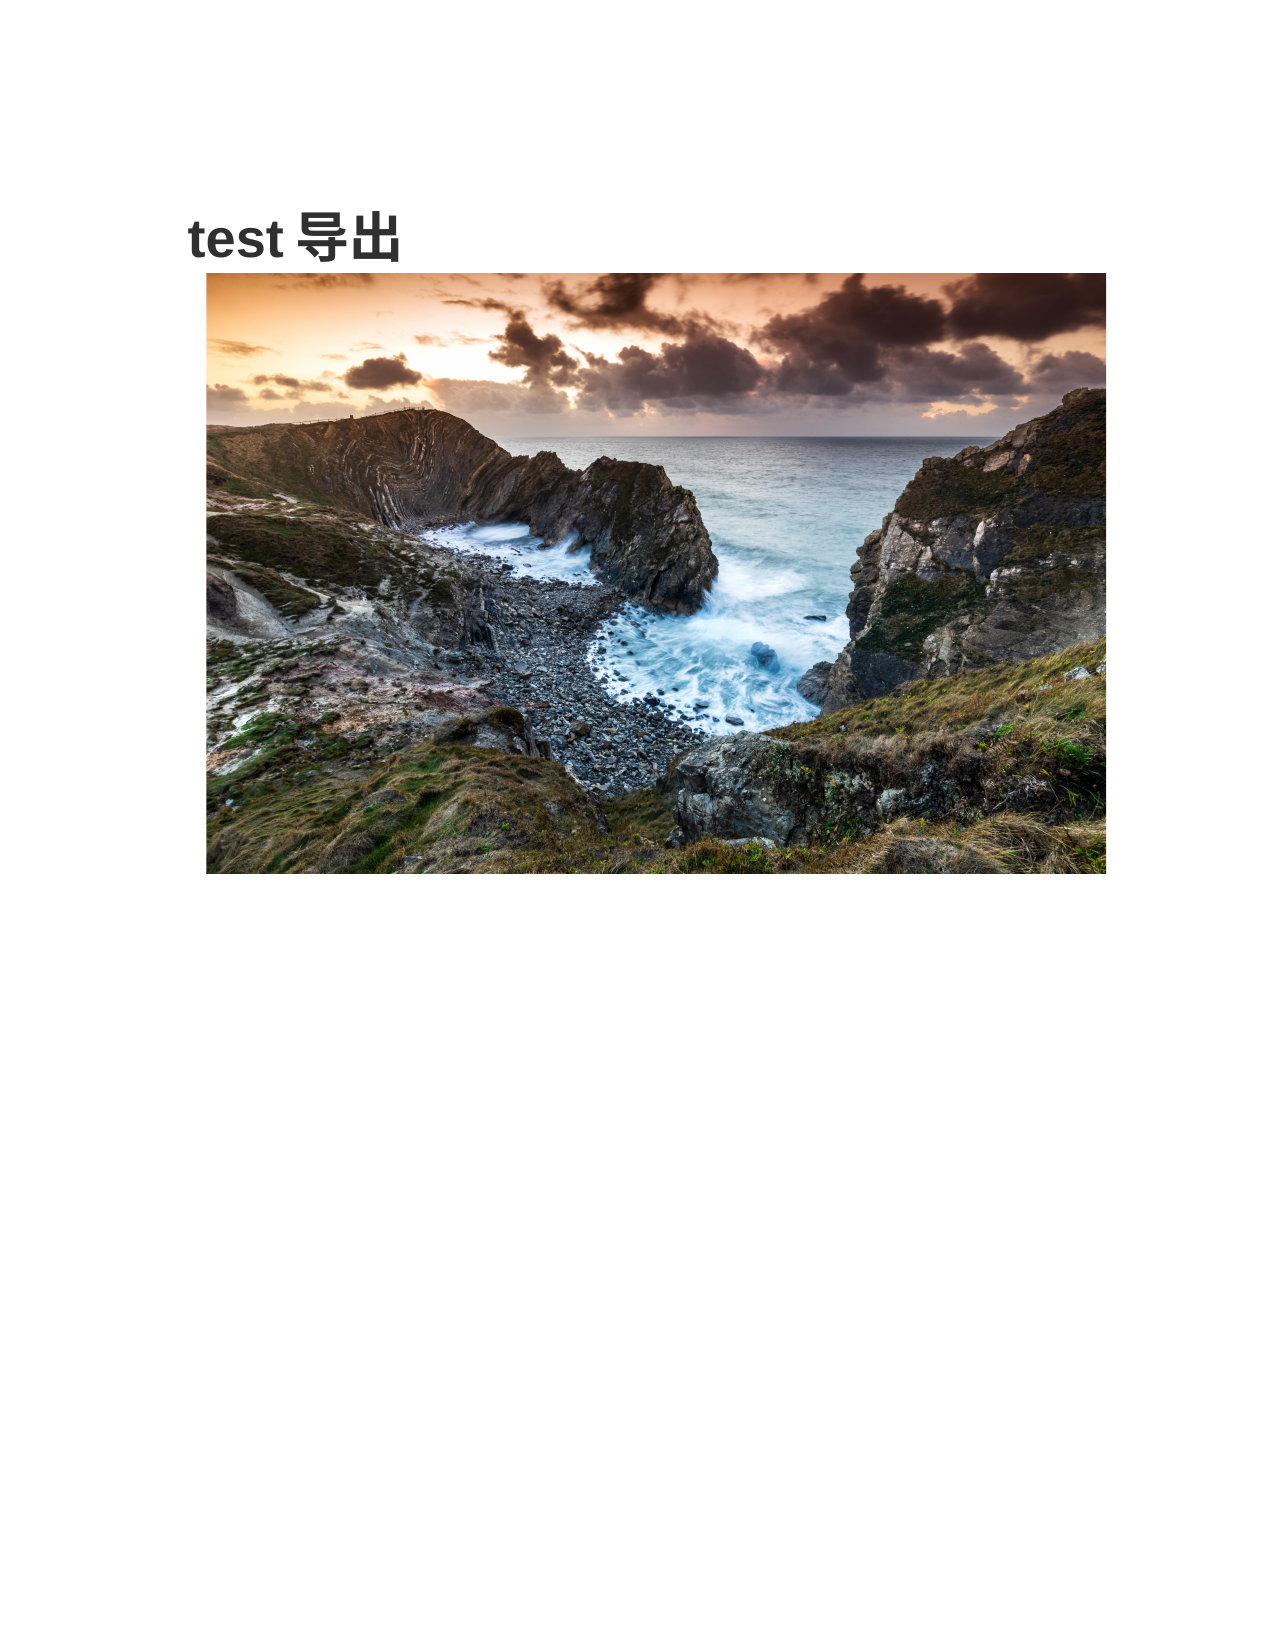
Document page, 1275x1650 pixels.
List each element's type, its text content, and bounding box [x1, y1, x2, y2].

picture [206, 273, 1107, 874]
subtitle test导出 [187, 200, 1087, 274]
